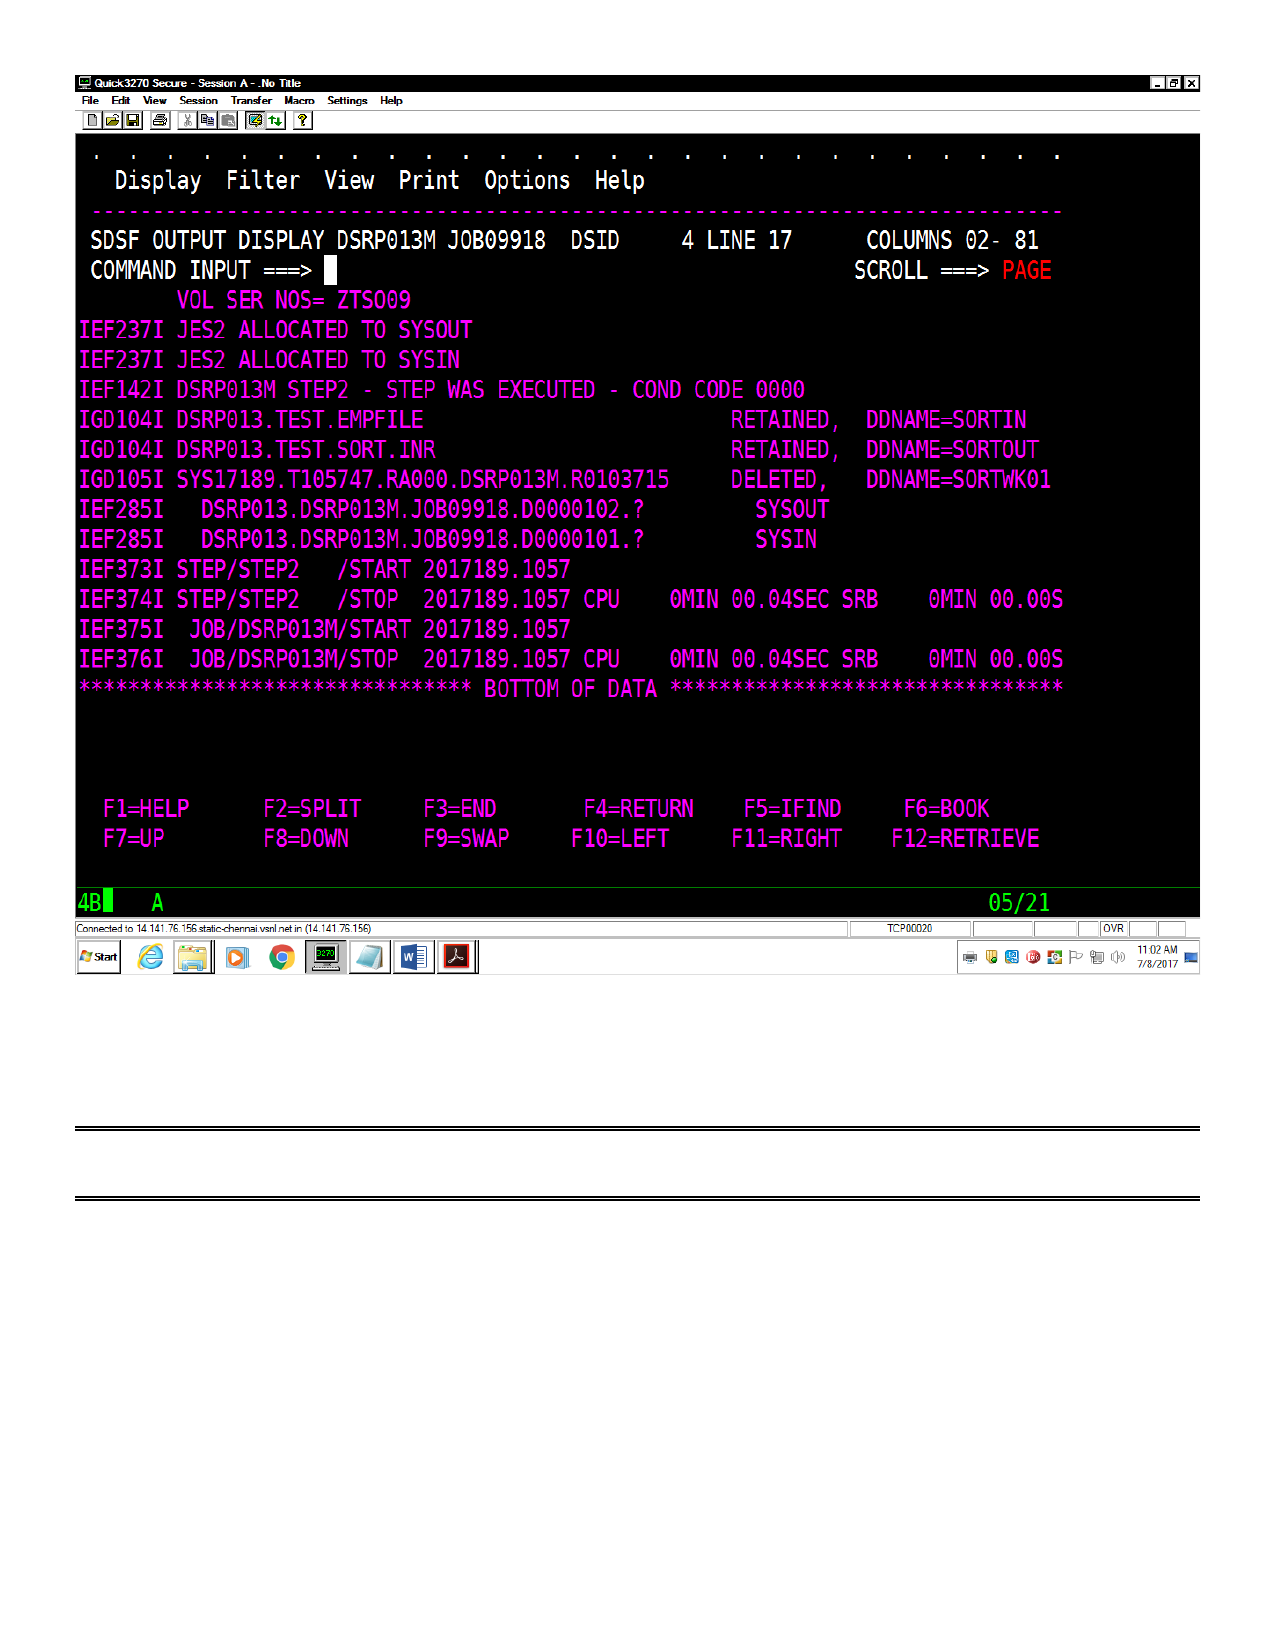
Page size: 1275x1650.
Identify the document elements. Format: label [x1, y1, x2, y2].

picture [75, 75, 1200, 975]
